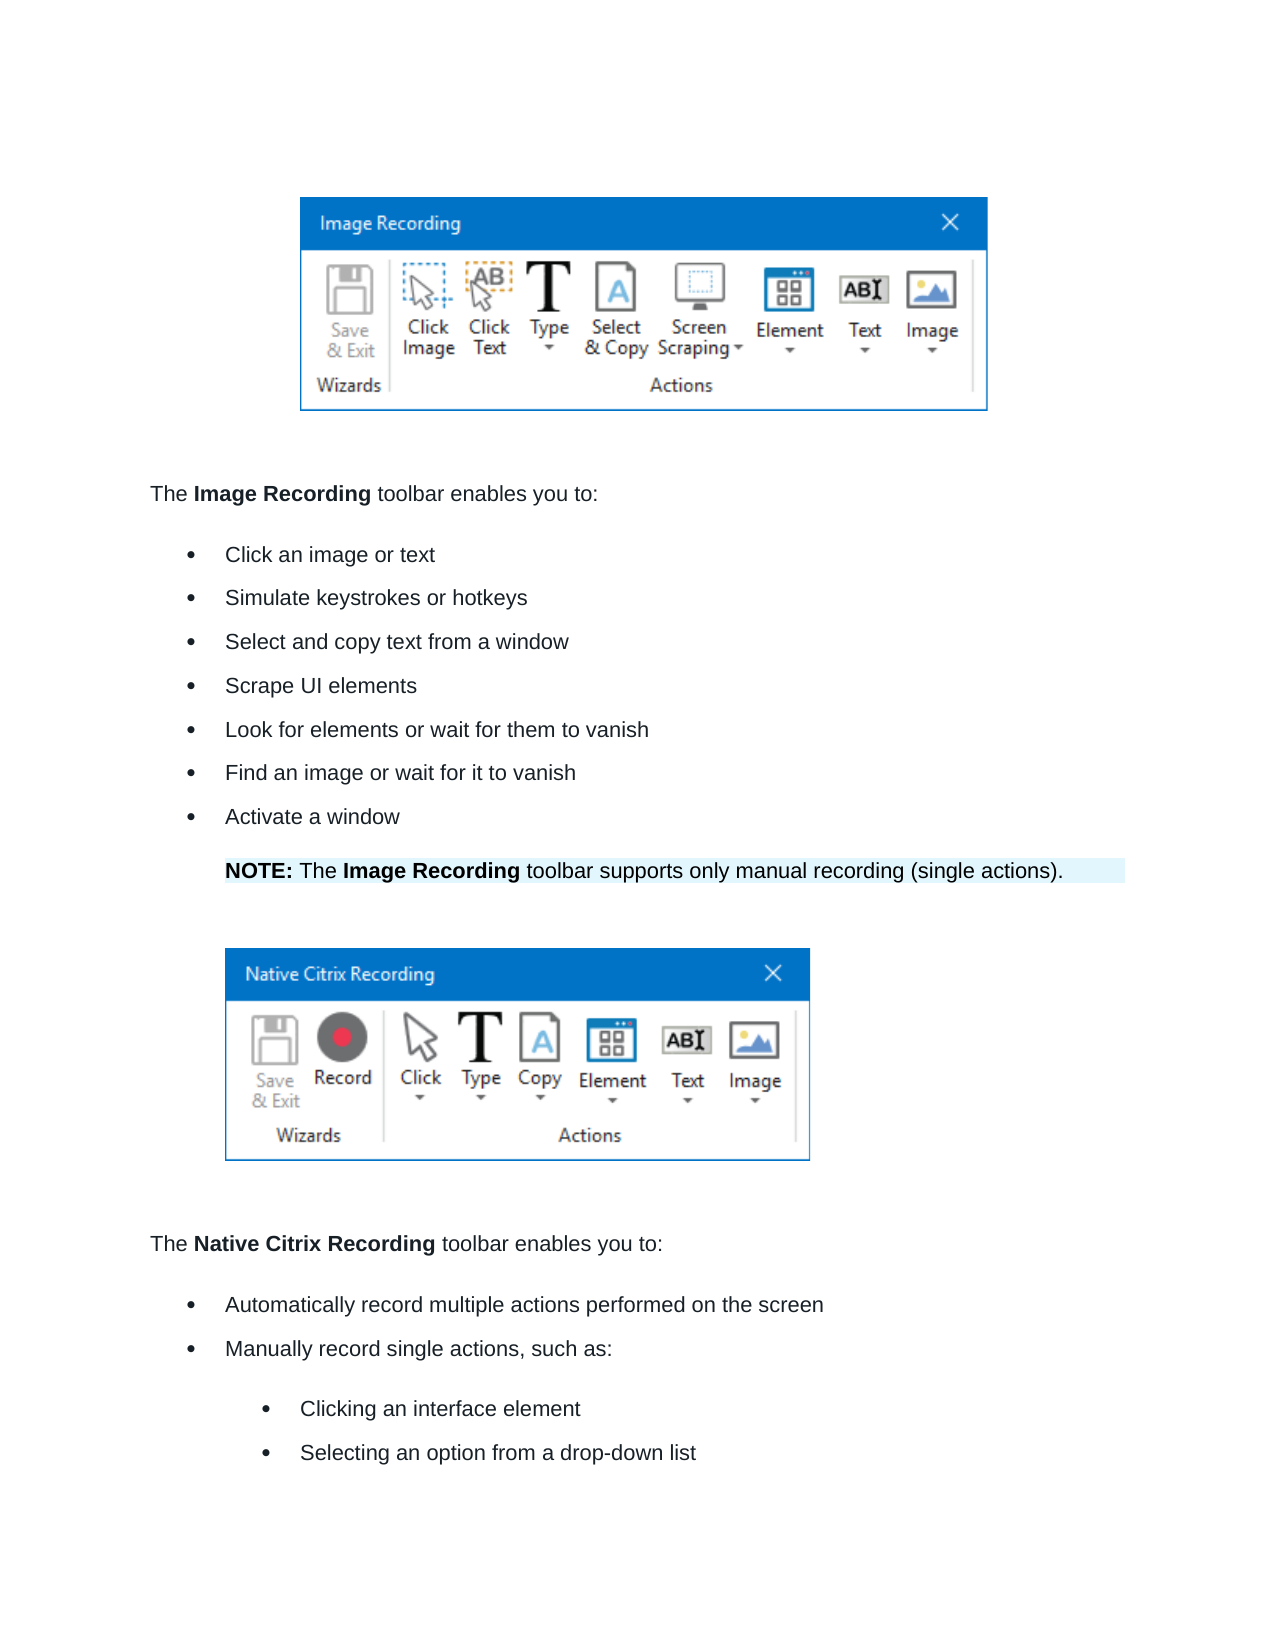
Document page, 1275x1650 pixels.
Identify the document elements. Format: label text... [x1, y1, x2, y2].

list Activate a window [187, 798, 1125, 829]
list Select and copy text from a window [187, 623, 1125, 654]
list Scrape UI elements [187, 667, 1125, 698]
text NOTE: The Image Recording toolbar supports only manual recording (single actions). [225, 858, 1125, 883]
list Simulate keystrokes or hotkeys [187, 579, 1125, 610]
list Selecting an option from a drop-down list [262, 1433, 1125, 1465]
list Clicking an interface element [262, 1390, 1125, 1421]
list Click an image or text [187, 535, 1125, 567]
list Look for elements or wait for them to vanish [187, 710, 1125, 742]
list Manually record single actions, such as: [187, 1329, 1125, 1361]
text The Native Citrix Recording toolbar enables you to: [150, 1225, 1125, 1256]
picture [300, 197, 988, 411]
list Find an image or wait for it to vanish [187, 754, 1125, 785]
picture [225, 948, 811, 1161]
text The Image Recording toolbar enables you to: [150, 475, 1125, 506]
list Automatically record multiple actions performed on the screen [187, 1286, 1125, 1317]
